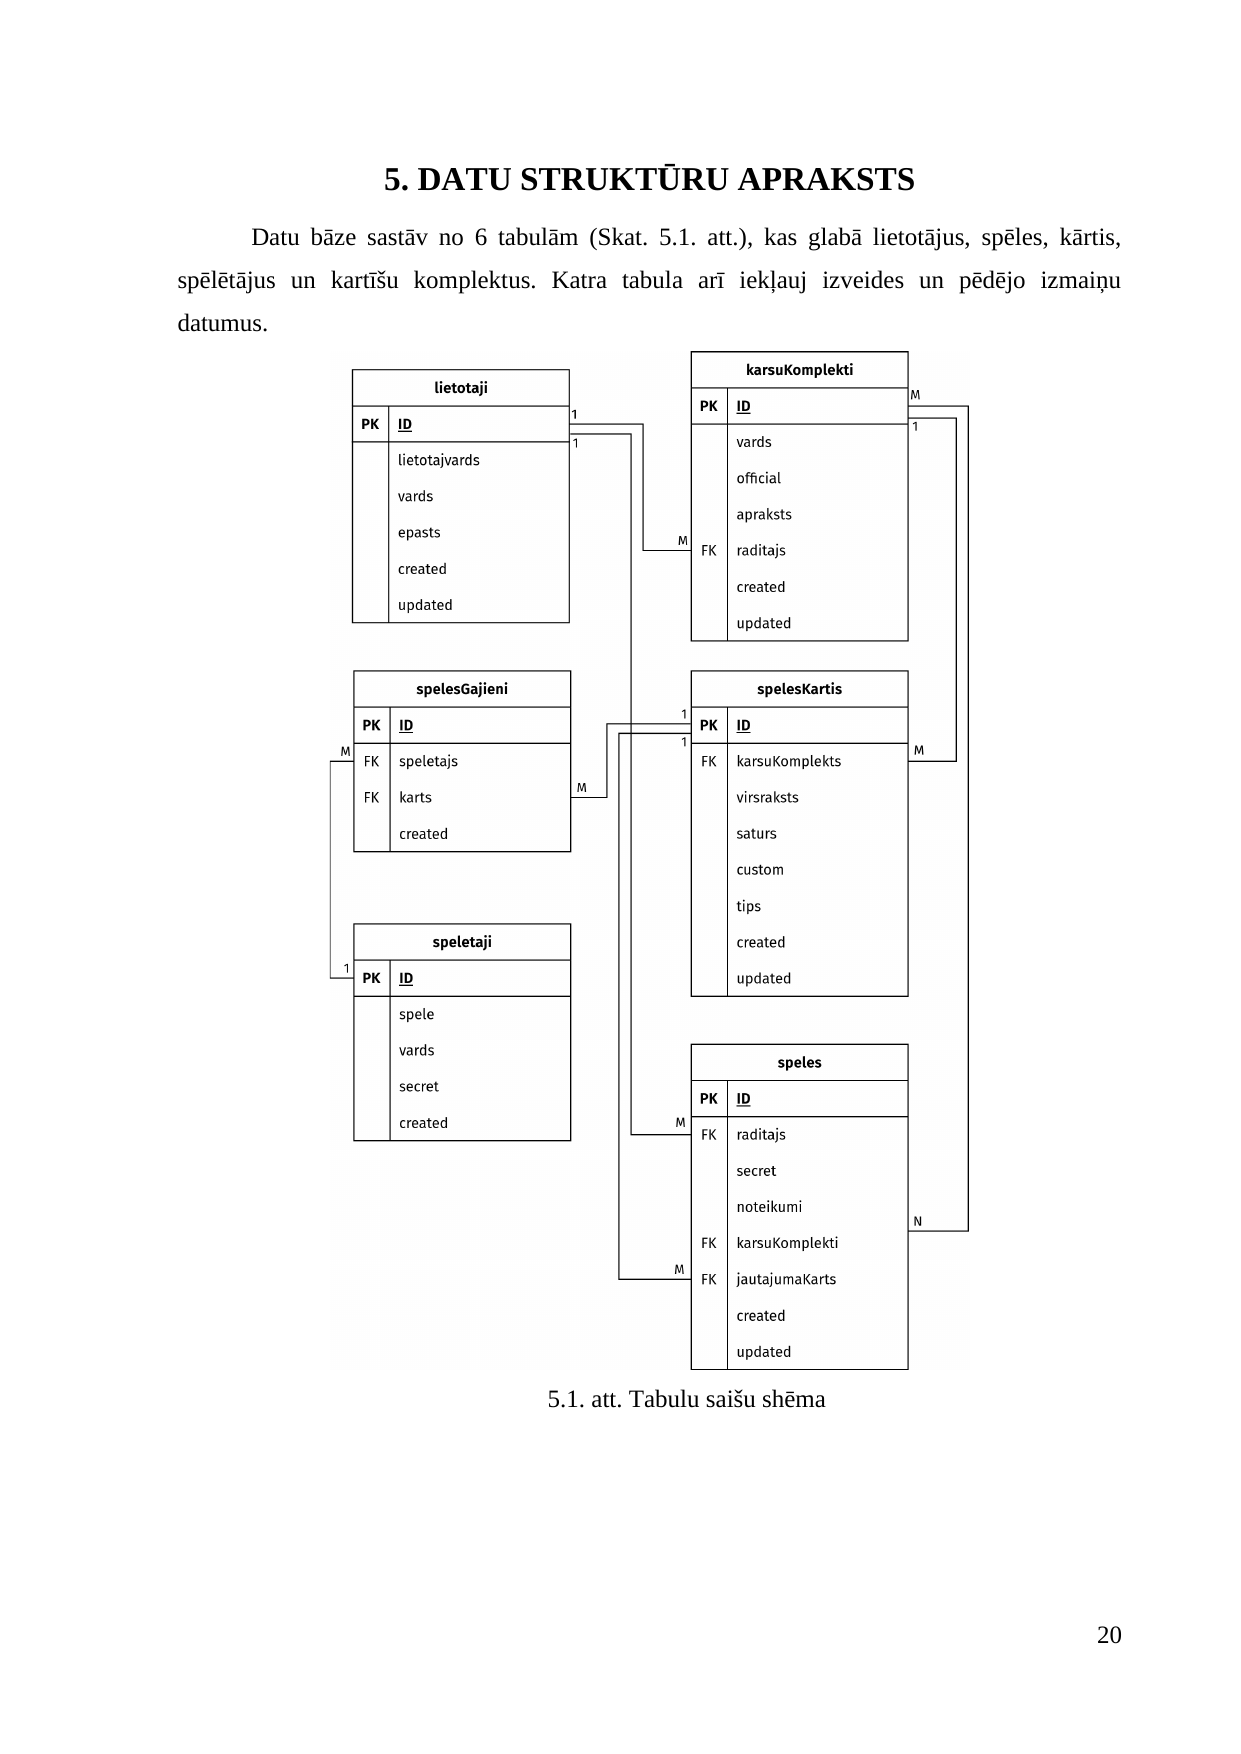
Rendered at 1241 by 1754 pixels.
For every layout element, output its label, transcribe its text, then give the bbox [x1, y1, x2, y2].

text 5.1. att. Tabulu saišu shēma [177, 1384, 1122, 1412]
text Datu bāze sastāv no 6 tabulām (Skat. 5.1. att.), kas glabā lietotājus, spēles, kārtis, spēlētājus un kartīšu komplektus. Katra tabula arī iekļauj izveides un pēdējo izmaiņu datumus. [177, 222, 1122, 337]
subtitle 5. DATU STRUKTŪRU APRAKSTS [177, 159, 1122, 197]
picture [329, 351, 970, 1370]
